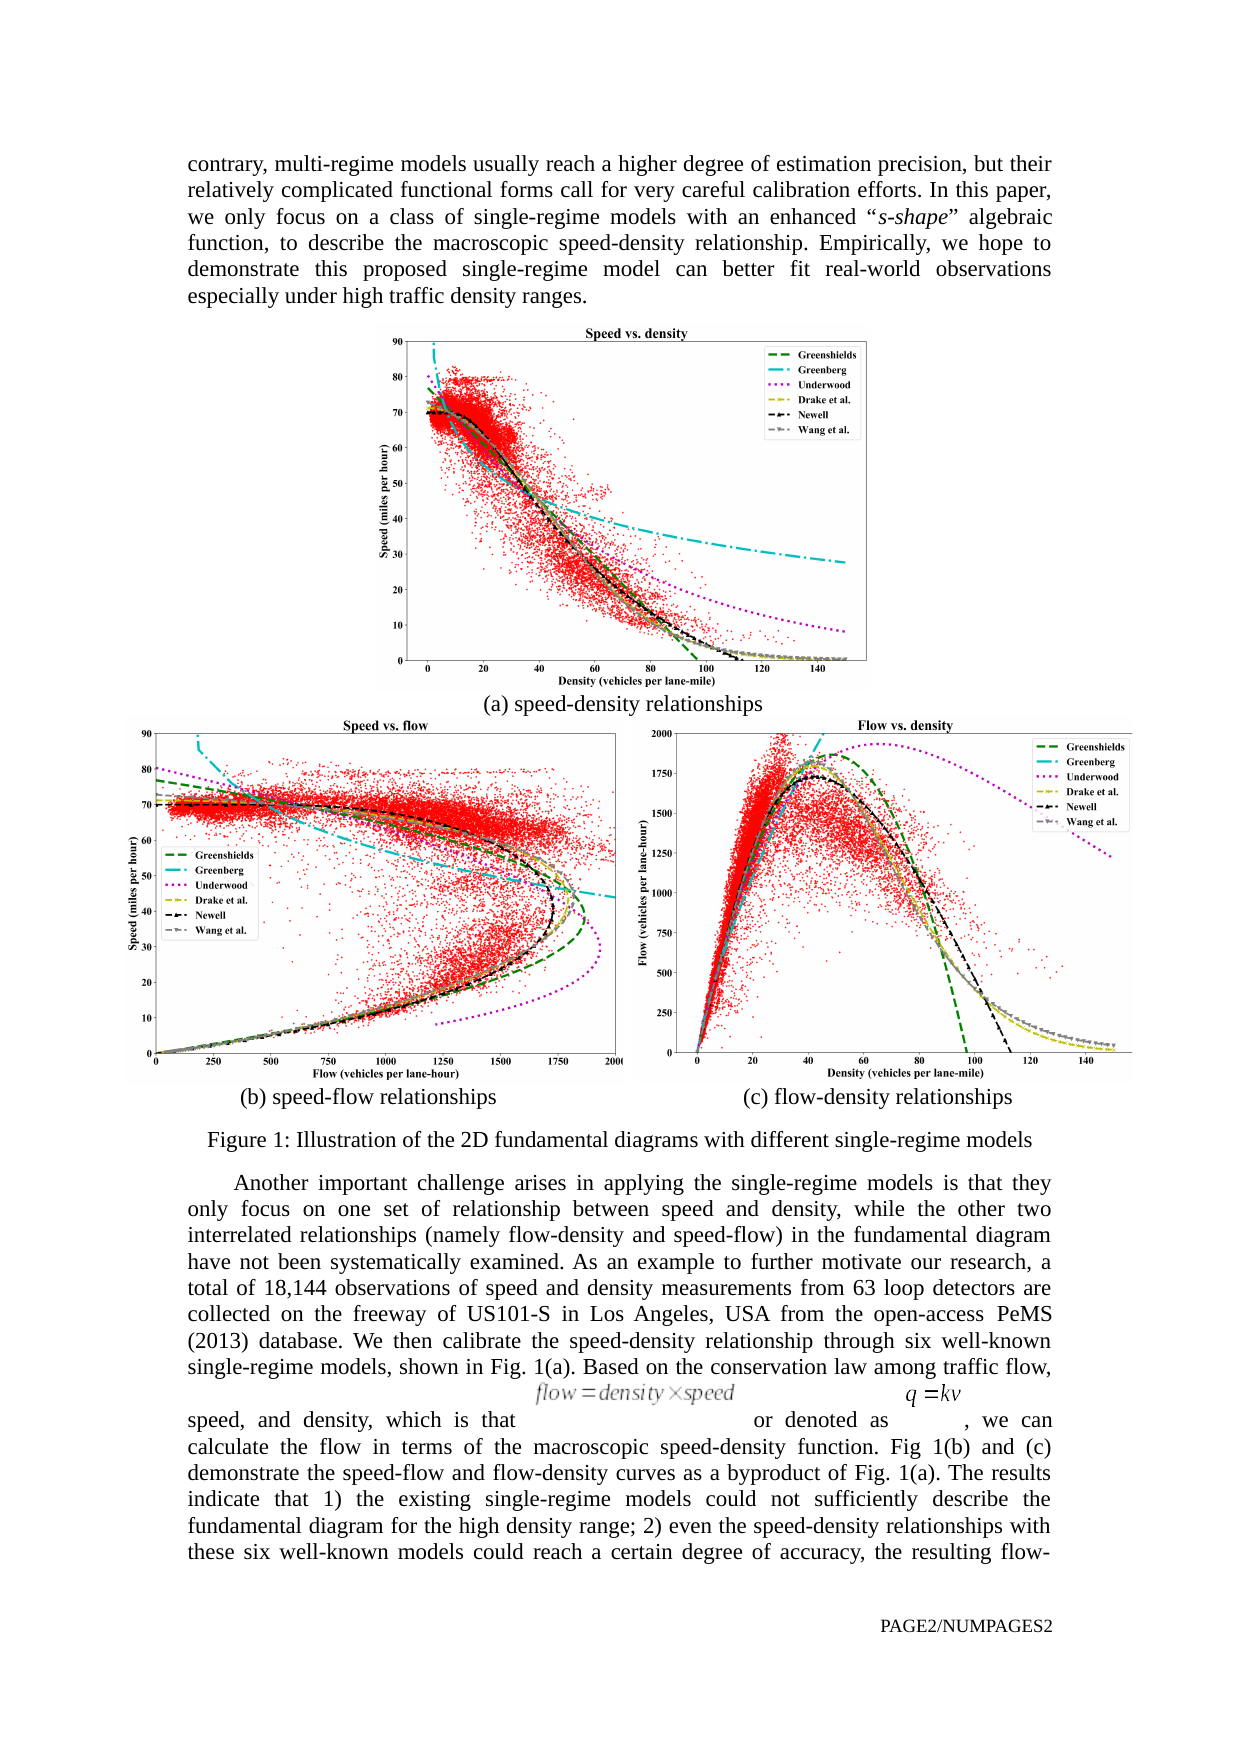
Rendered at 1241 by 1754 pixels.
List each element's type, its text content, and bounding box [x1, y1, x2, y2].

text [187, 1169, 1053, 1564]
table_cell (b) speed-flow relationships [114, 717, 623, 1110]
picture [125, 716, 623, 1084]
table_cell (c) flow-density relationships [623, 717, 1132, 1110]
table_header (a) speed-density relationships [114, 324, 1132, 717]
picture [634, 716, 1133, 1083]
picture [376, 324, 871, 691]
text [187, 150, 1053, 308]
text Figure 1: Illustration of the 2D fundamental diagrams with different single-regime models [187, 1126, 1053, 1152]
